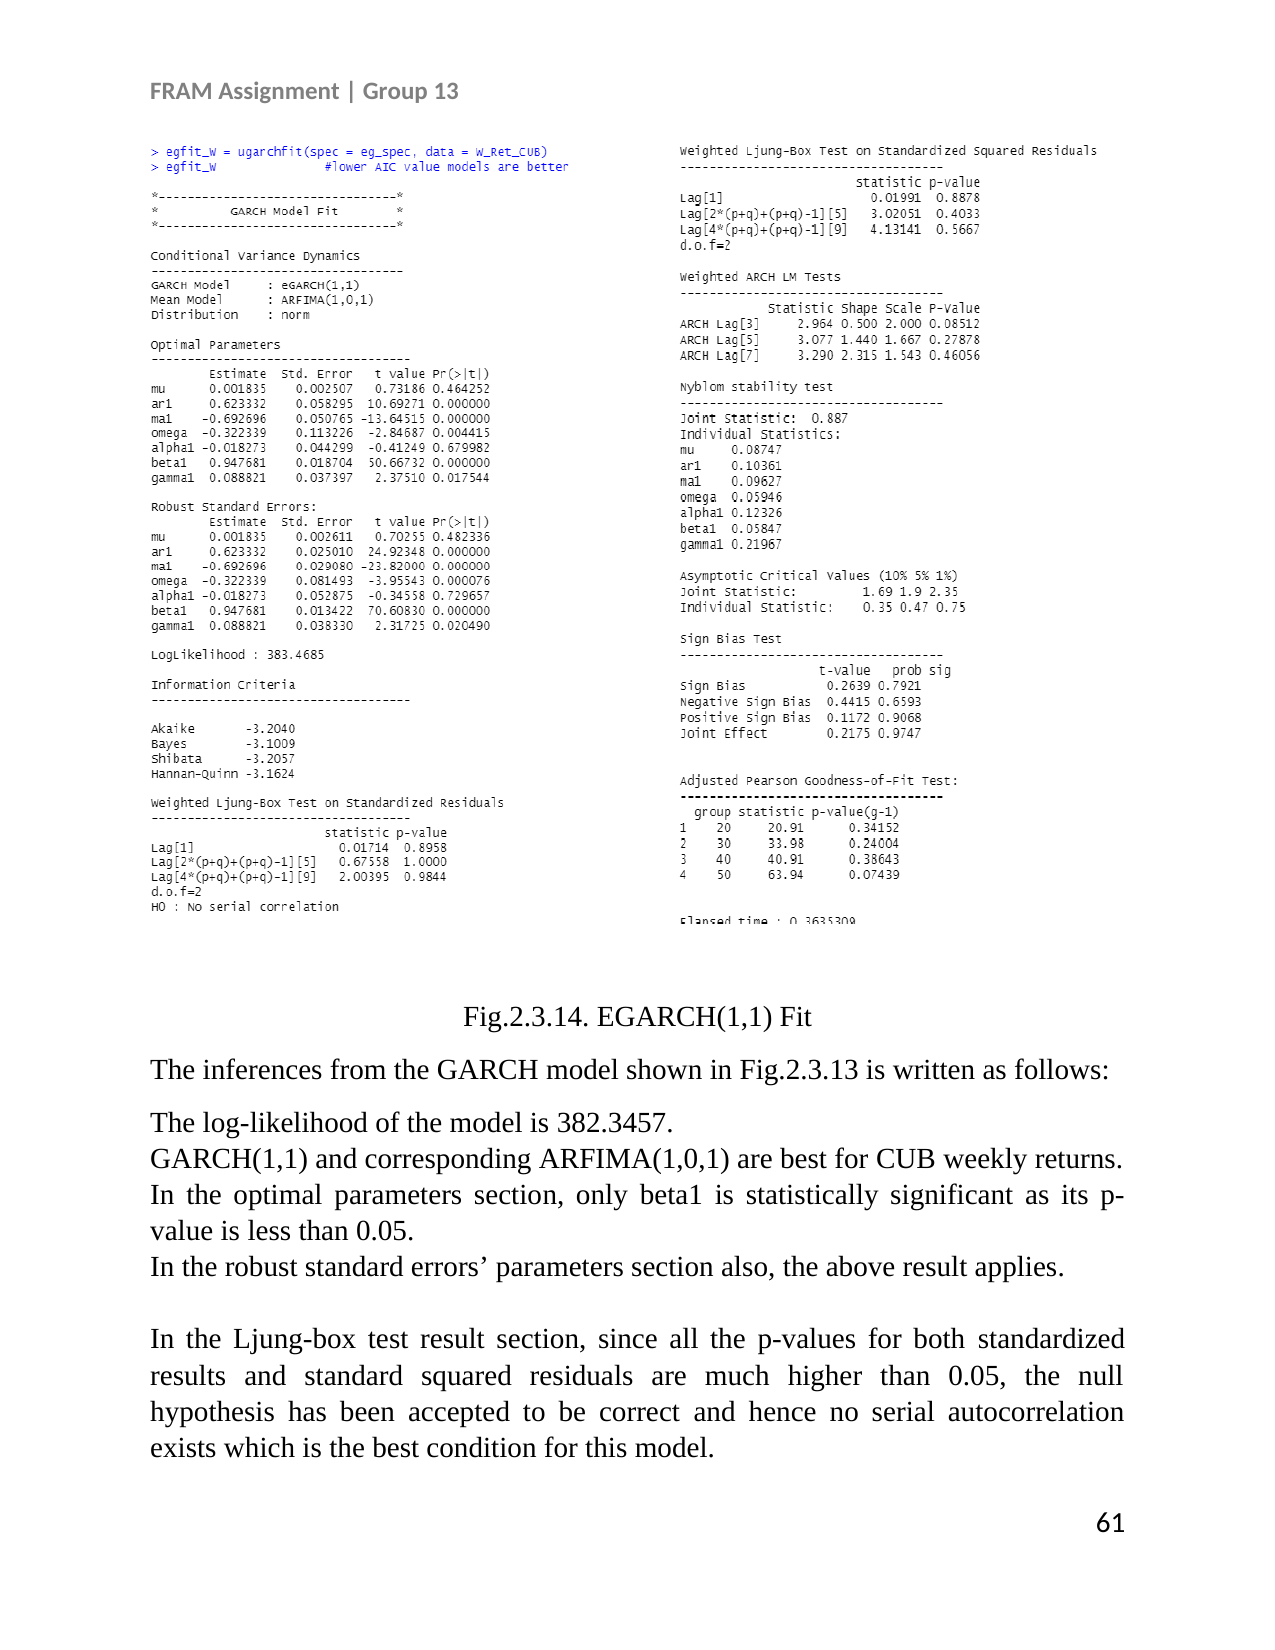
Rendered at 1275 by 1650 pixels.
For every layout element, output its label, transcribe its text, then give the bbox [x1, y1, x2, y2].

text Fig.2.3.14. EGARCH(1,1) Fit [150, 999, 1125, 1033]
text The inferences from the GARCH model shown in Fig.2.3.13 is written as follows: [150, 1052, 1125, 1086]
picture [150, 142, 644, 924]
text GARCH(1,1) and corresponding ARFIMA(1,0,1) are best for CUB weekly returns. [150, 1141, 1125, 1174]
text In the optimal parameters section, only beta1 is statistically significant as its p-value is less than 0.05. [150, 1177, 1125, 1247]
picture [674, 142, 1155, 924]
text In the Ljung-box test result section, since all the p-values for both standardized results and standard squared residuals are much higher than 0.05, the null hypothesis has been accepted to be correct and hence no serial autocorrelation exists which is the best condition for this model. [150, 1322, 1125, 1464]
text The log-likelihood of the model is 382.3457. [150, 1105, 1125, 1138]
text In the robust standard errors’ parameters section also, the above result applies. [150, 1249, 1125, 1283]
